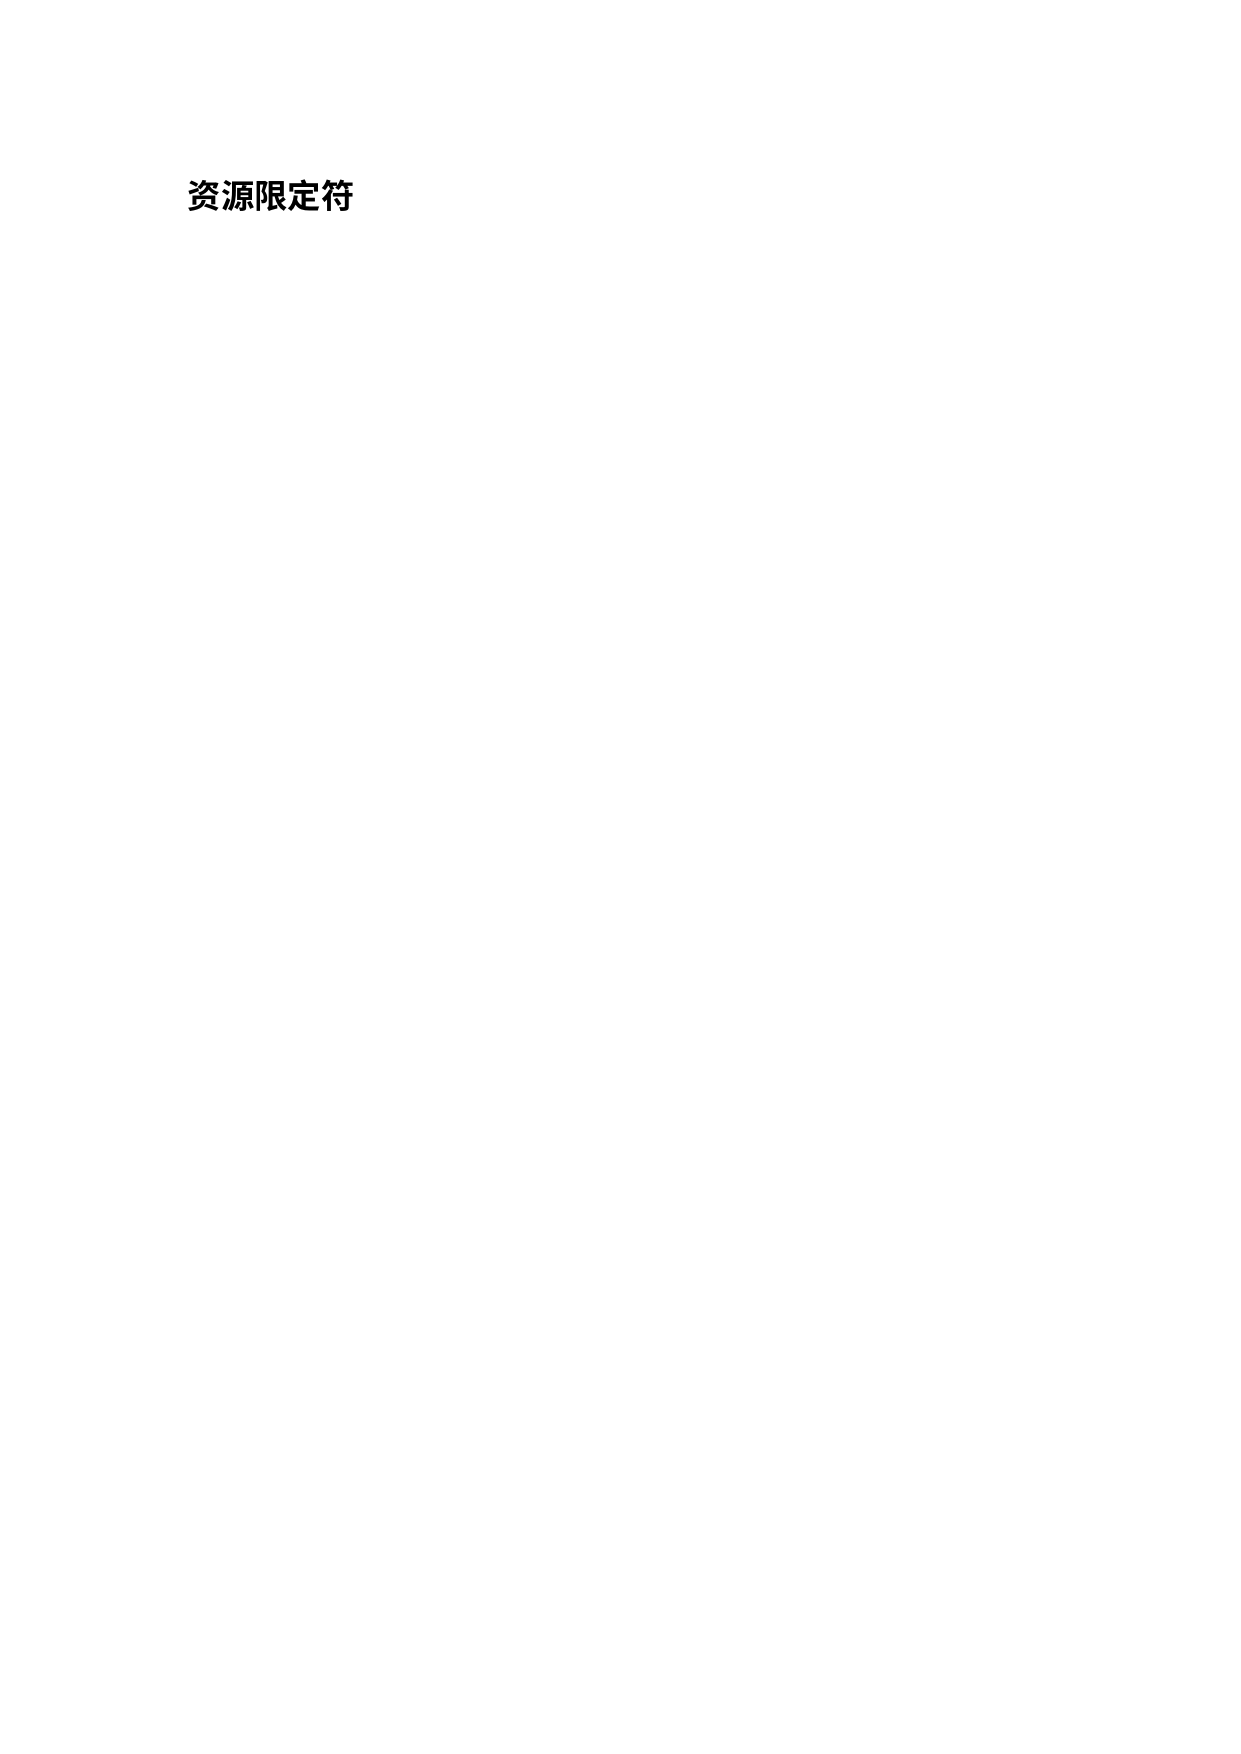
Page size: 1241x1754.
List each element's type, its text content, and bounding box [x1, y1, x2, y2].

subtitle 资源限定符 [187, 162, 1053, 227]
